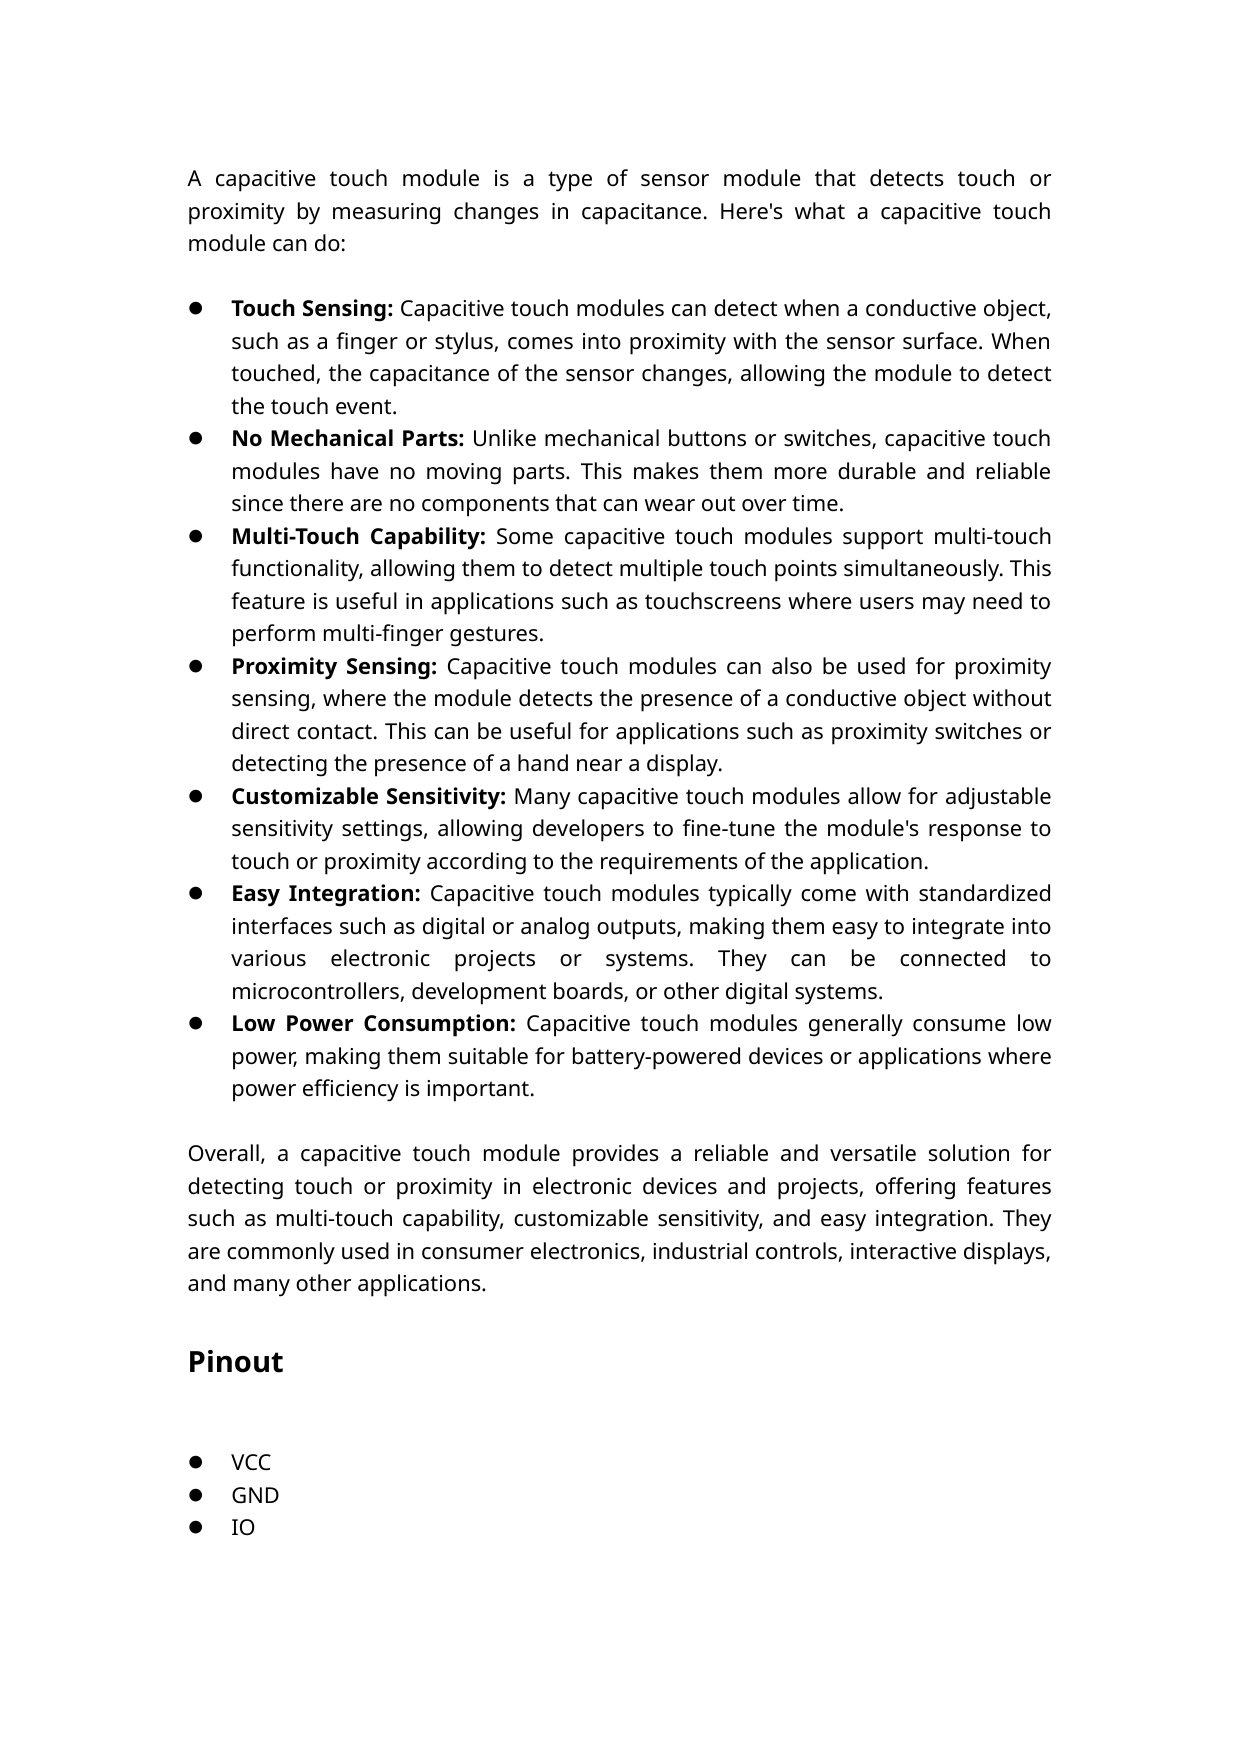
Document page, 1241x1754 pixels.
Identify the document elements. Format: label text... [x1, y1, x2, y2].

list Customizable Sensitivity: Many capacitive touch modules allow for adjustable sensitivity settings, allowing developers to fine-tune the module's response to touch or proximity according to the requirements of the application. [187, 779, 1053, 877]
list No Mechanical Parts: Unlike mechanical buttons or switches, capacitive touch modules have no moving parts. This makes them more durable and reliable since there are no components that can wear out over time. [187, 422, 1053, 519]
list Multi-Touch Capability: Some capacitive touch modules support multi-touch functionality, allowing them to detect multiple touch points simultaneously. This feature is useful in applications such as touchscreens where users may need to perform multi-finger gestures. [187, 519, 1053, 649]
list GND [187, 1478, 1053, 1511]
text Overall, a capacitive touch module provides a reliable and versatile solution for detecting touch or proximity in electronic devices and projects, offering features such as multi-touch capability, customizable sensitivity, and easy integration. They are commonly used in consumer electronics, industrial controls, interactive displays, and many other applications. [187, 1137, 1053, 1299]
subtitle Pinout [187, 1329, 1053, 1394]
list Proximity Sensing: Capacitive touch modules can also be used for proximity sensing, where the module detects the presence of a conductive object without direct contact. This can be useful for applications such as proximity switches or detecting the presence of a hand near a display. [187, 649, 1053, 779]
text A capacitive touch module is a type of sensor module that detects touch or proximity by measuring changes in capacitance. Here's what a capacitive touch module can do: [187, 162, 1053, 259]
list IO [187, 1511, 1053, 1543]
list Touch Sensing: Capacitive touch modules can detect when a conductive object, such as a finger or stylus, comes into proximity with the sensor surface. When touched, the capacitance of the sensor changes, allowing the module to detect the touch event. [187, 292, 1053, 422]
list Easy Integration: Capacitive touch modules typically come with standardized interfaces such as digital or analog outputs, making them easy to integrate into various electronic projects or systems. They can be connected to microcontrollers, development boards, or other digital systems. [187, 877, 1053, 1007]
list VCC [187, 1446, 1053, 1478]
list Low Power Consumption: Capacitive touch modules generally consume low power, making them suitable for battery-powered devices or applications where power efficiency is important. [187, 1007, 1053, 1104]
